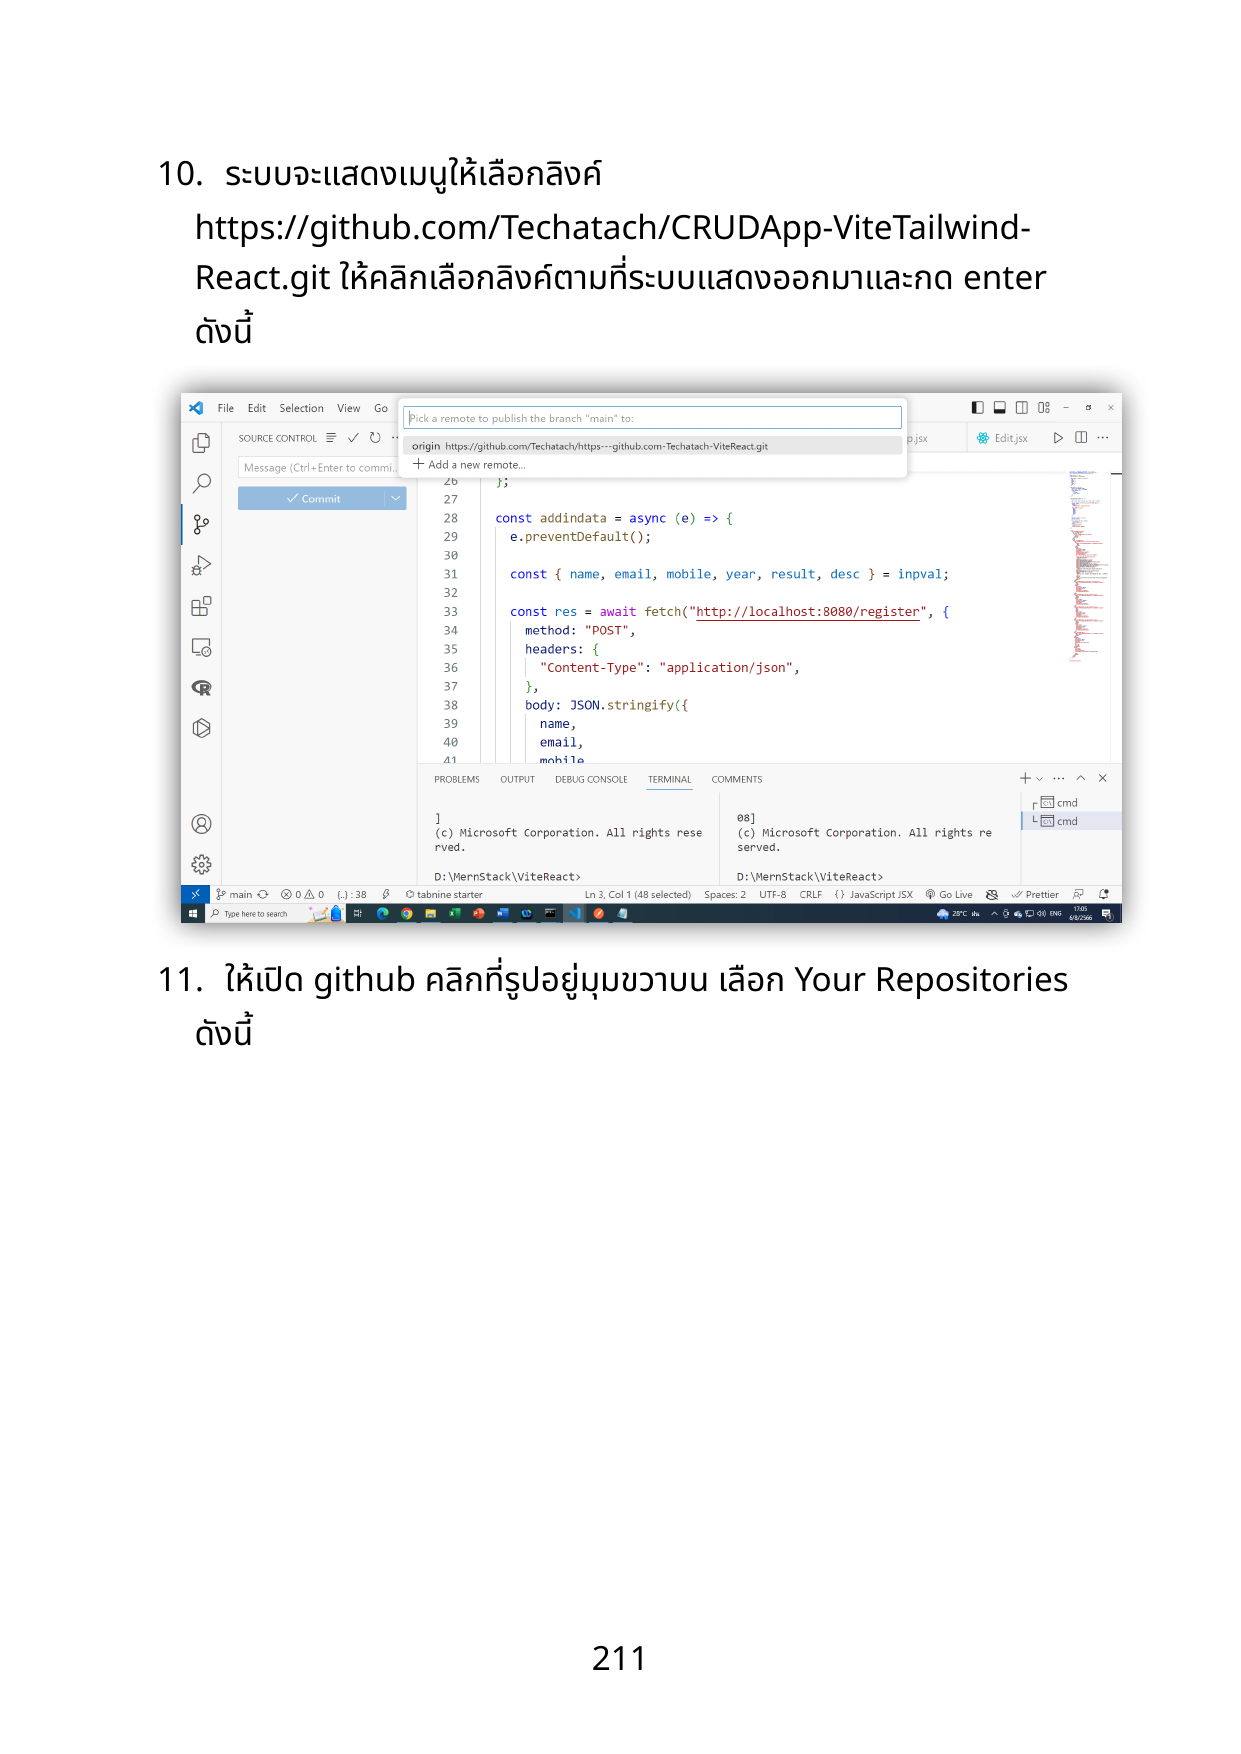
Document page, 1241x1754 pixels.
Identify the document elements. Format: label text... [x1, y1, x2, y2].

picture [181, 393, 1122, 923]
list ให้เปิด github คลิกที่รูปอยู่มุมขวาบน เลือก Your Repositories ดังนี้ [157, 955, 1090, 1060]
list ระบบจะแสดงเมนูให้เลือกลิงค์ https://github.com/Techatach/CRUDApp-ViteTailwind-React.git ให้คลิกเลือกลิงค์ตามที่ระบบแสดงออกมาและกด enter ดังนี้ [157, 150, 1090, 358]
